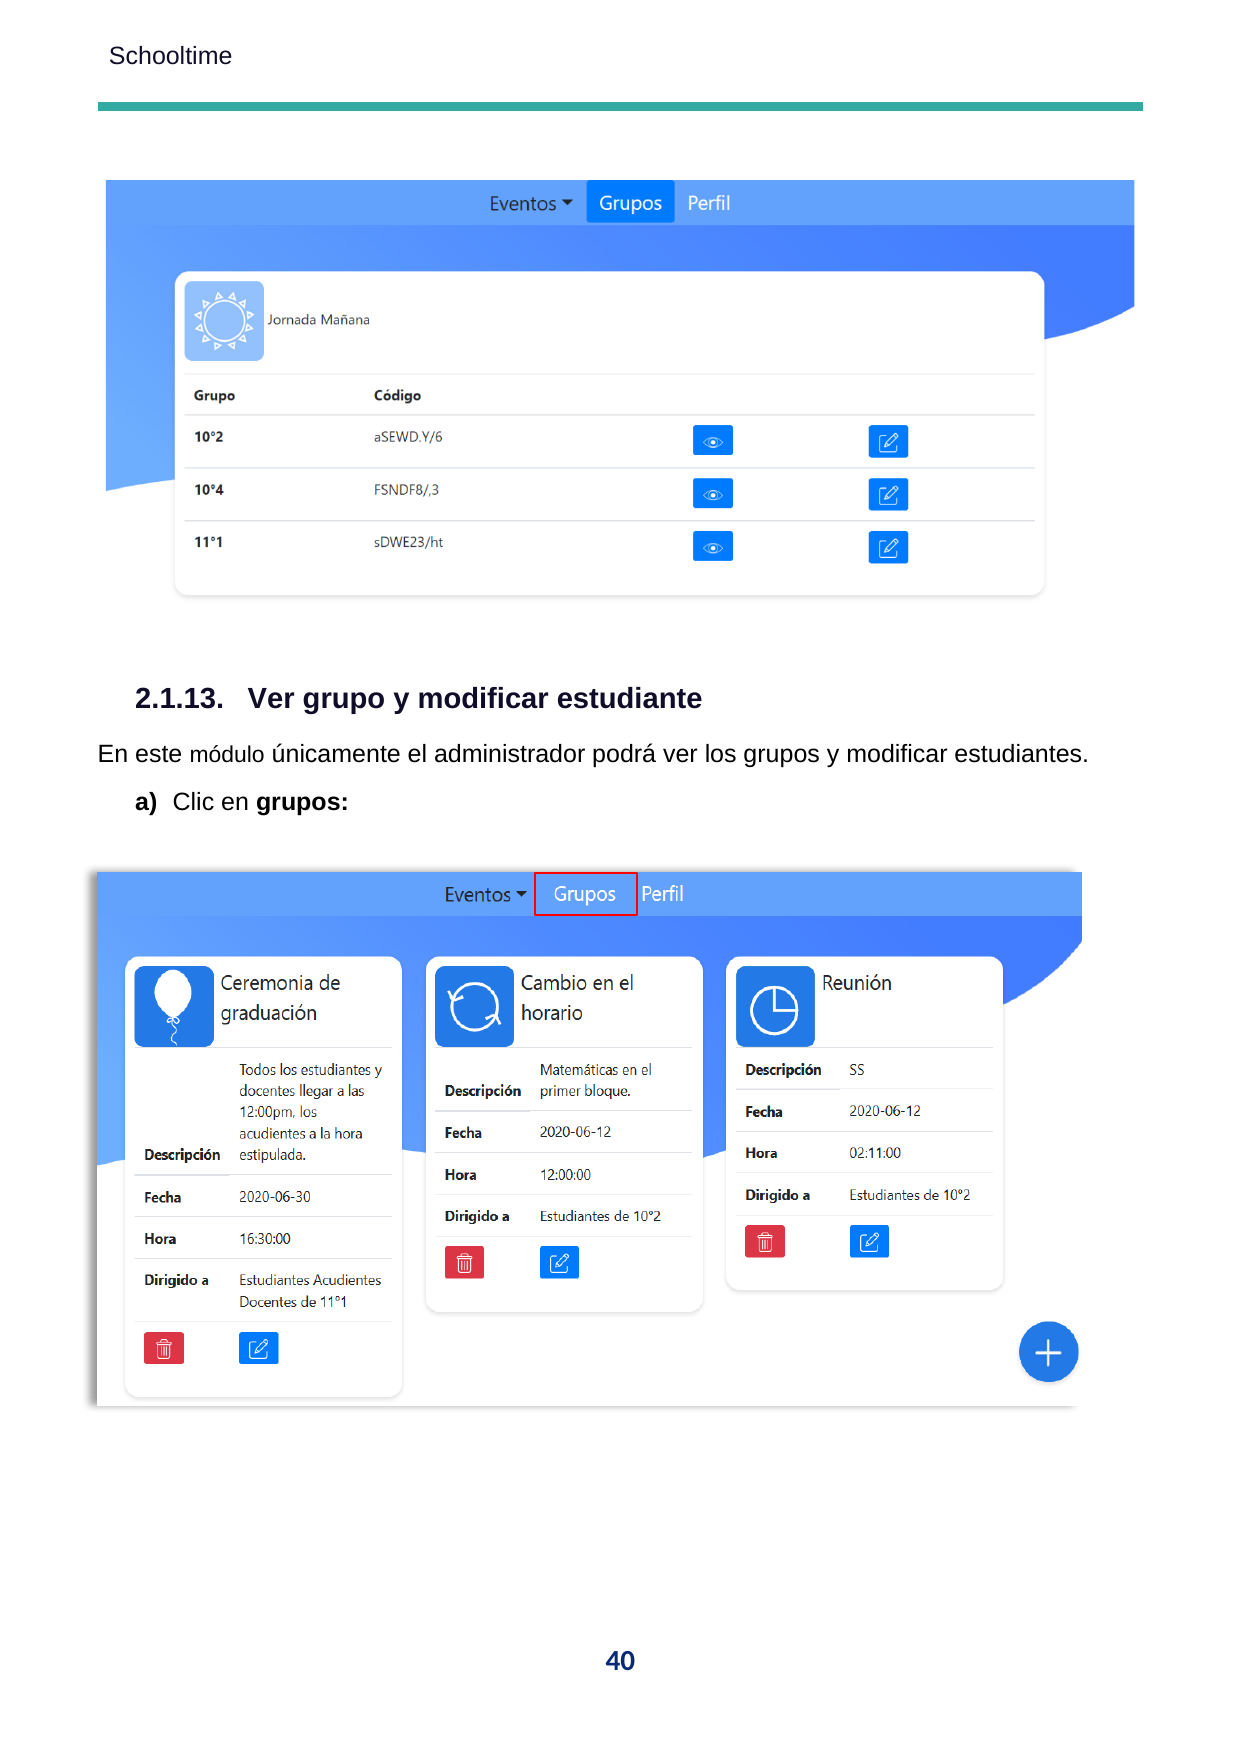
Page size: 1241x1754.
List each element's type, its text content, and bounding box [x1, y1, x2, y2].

list Clic en grupos: [135, 787, 1143, 816]
picture [97, 872, 1082, 1406]
picture [536, 874, 636, 914]
picture [105, 180, 1135, 662]
text En este módulo únicamente el administrador podrá ver los grupos y modificar estudiantes. [97, 739, 1143, 768]
